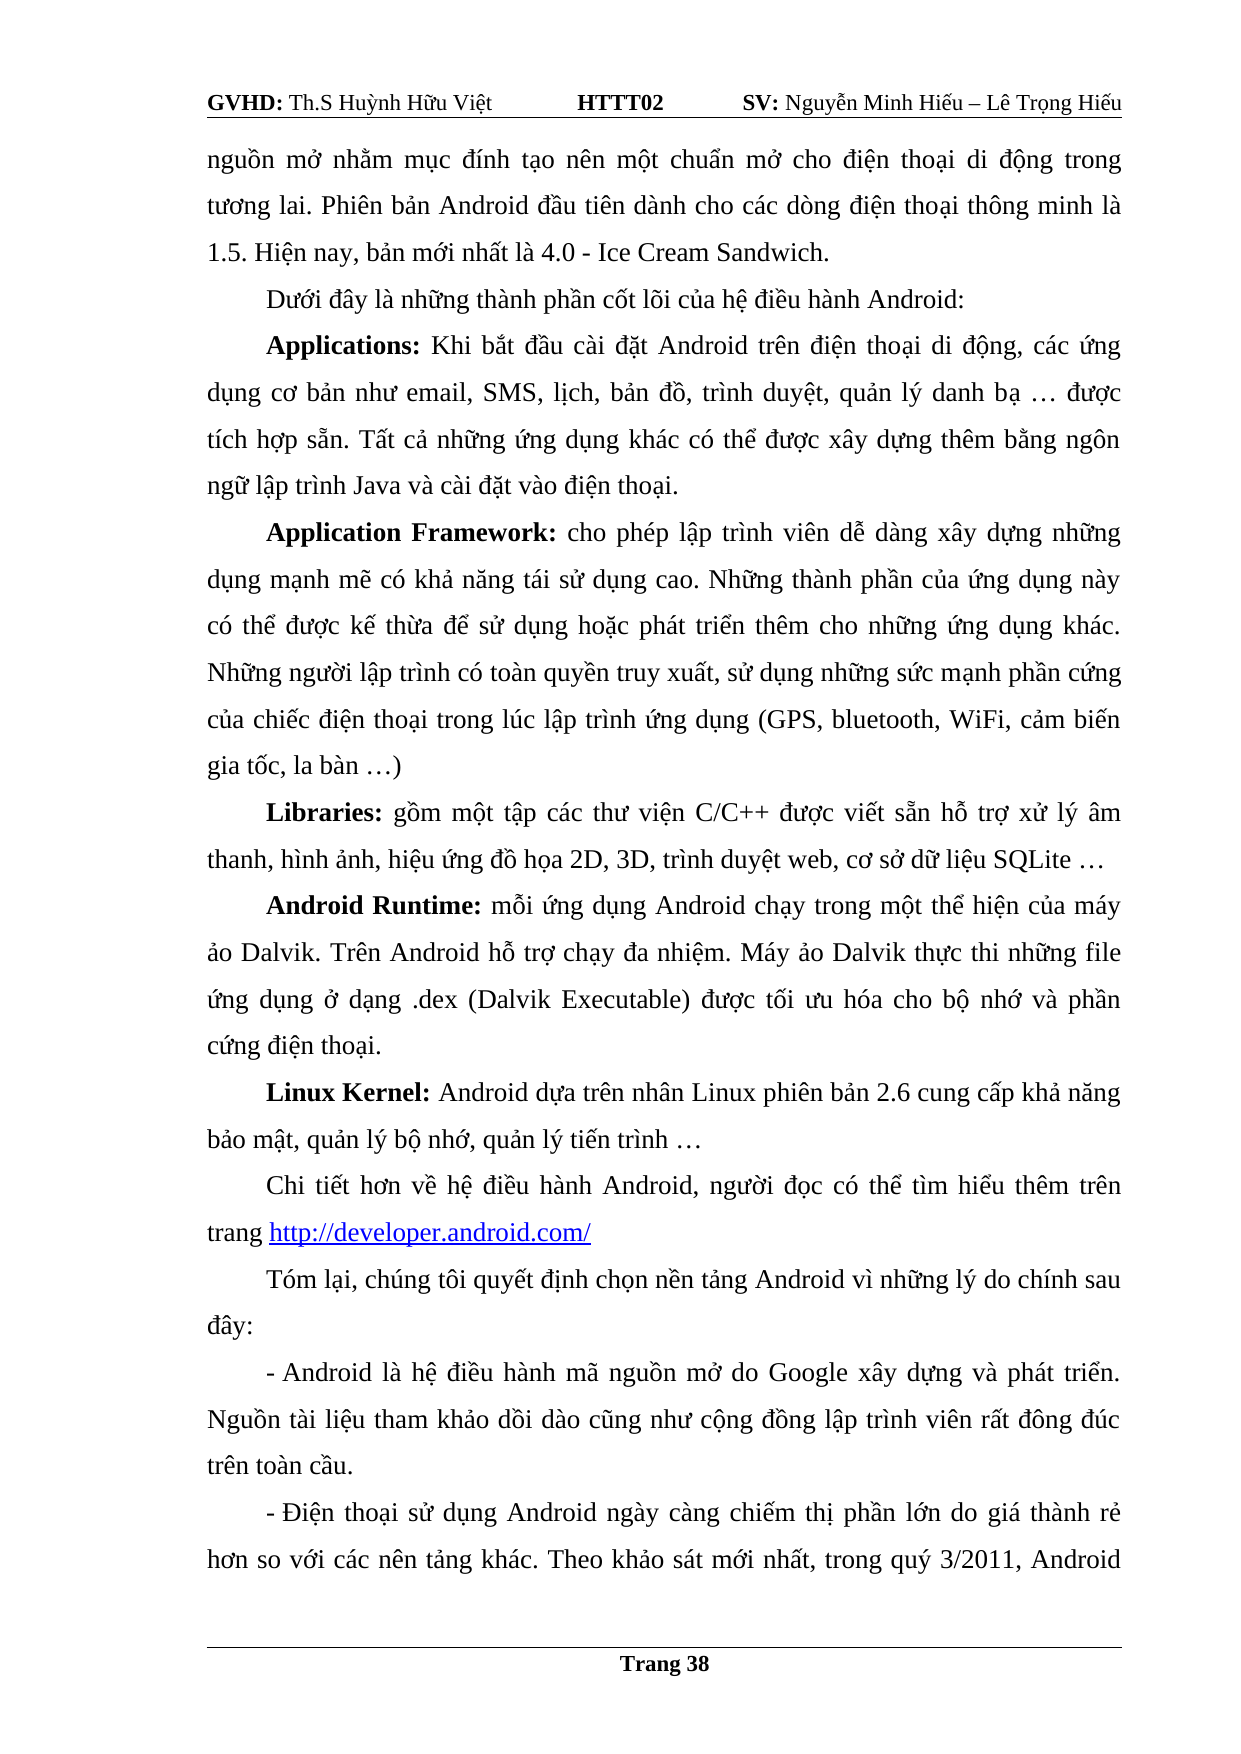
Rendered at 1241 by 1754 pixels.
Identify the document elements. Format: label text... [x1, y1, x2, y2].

text Chi tiết hơn về hệ điều hành Android, người đọc có thể tìm hiểu thêm trên trang http://developer.android.com/ [207, 1169, 1122, 1247]
text Dưới đây là những thành phần cốt lõi của hệ điều hành Android: [207, 283, 1122, 314]
text Android Runtime: mỗi ứng dụng Android chạy trong một thể hiện của máy ảo Dalvik. Trên Android hỗ trợ chạy đa nhiệm. Máy ảo Dalvik thực thi những file ứng dụng ở dạng .dex (Dalvik Executable) được tối ưu hóa cho bộ nhớ và phần cứng điện thoại. [207, 889, 1122, 1061]
list Android là hệ điều hành mã nguồn mở do Google xây dựng và phát triển. Nguồn tài liệu tham khảo dồi dào cũng như cộng đồng lập trình viên rất đông đúc trên toàn cầu. [207, 1356, 1122, 1481]
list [207, 1496, 1122, 1574]
text Tóm lại, chúng tôi quyết định chọn nền tảng Android vì những lý do chính sau đây: [207, 1263, 1122, 1341]
text Application Framework: cho phép lập trình viên dễ dàng xây dựng những dụng mạnh mẽ có khả năng tái sử dụng cao. Những thành phần của ứng dụng này có thể được kế thừa để sử dụng hoặc phát triển thêm cho những ứng dụng khác. Những người lập trình có toàn quyền truy xuất, sử dụng những sức mạnh phần cứng của chiếc điện thoại trong lúc lập trình ứng dụng (GPS, bluetooth, WiFi, cảm biến gia tốc, la bàn …) [207, 516, 1122, 781]
text Applications: Khi bắt đầu cài đặt Android trên điện thoại di động, các ứng dụng cơ bản như email, SMS, lịch, bản đồ, trình duyệt, quản lý danh bạ … được tích hợp sẵn. Tất cả những ứng dụng khác có thể được xây dựng thêm bằng ngôn ngữ lập trình Java và cài đặt vào điện thoại. [207, 329, 1122, 501]
text Libraries: gồm một tập các thư viện C/C++ được viết sẵn hỗ trợ xử lý âm thanh, hình ảnh, hiệu ứng đồ họa 2D, 3D, trình duyệt web, cơ sở dữ liệu SQLite … [207, 796, 1122, 874]
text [207, 143, 1122, 267]
text Linux Kernel: Android dựa trên nhân Linux phiên bản 2.6 cung cấp khả năng bảo mật, quản lý bộ nhớ, quản lý tiến trình … [207, 1076, 1122, 1154]
